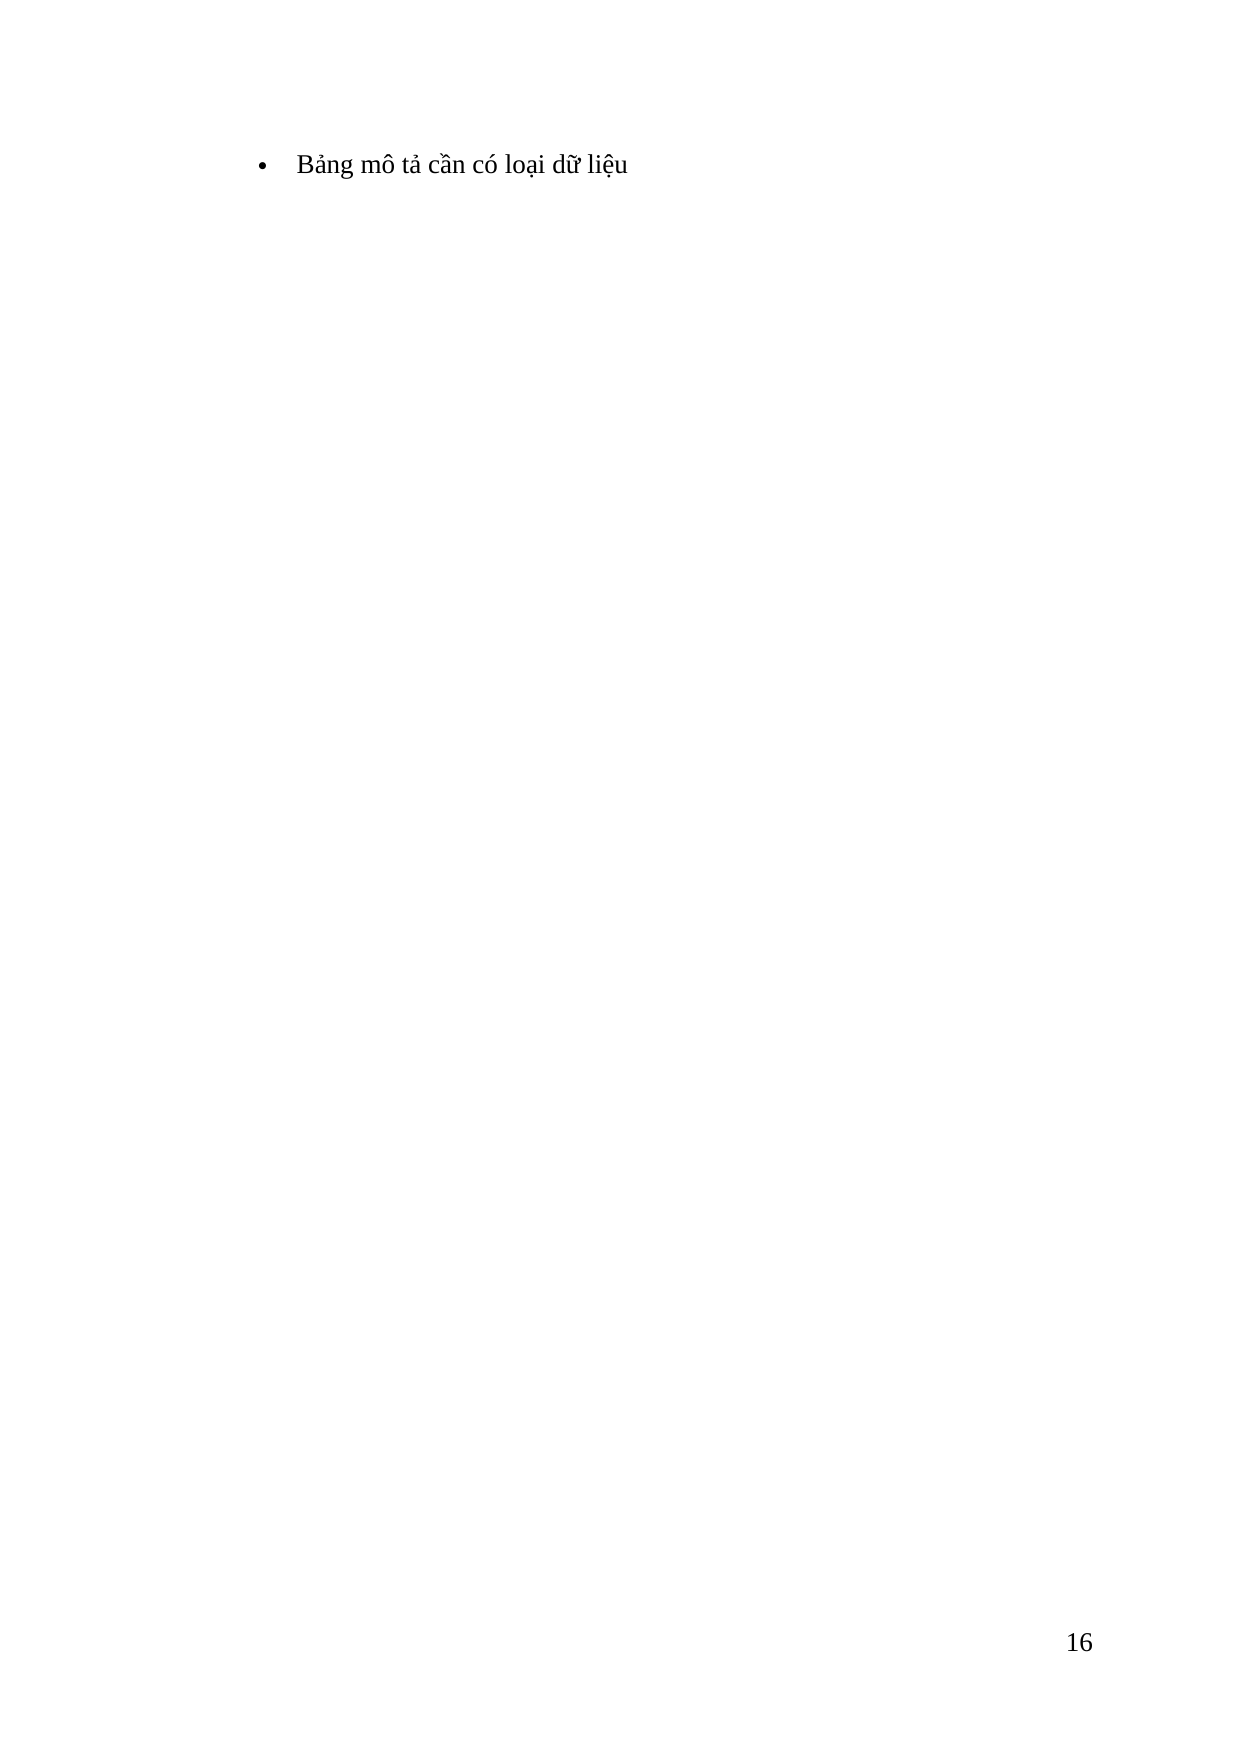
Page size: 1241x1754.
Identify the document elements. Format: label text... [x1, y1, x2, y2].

list Bảng mô tả cần có loại dữ liệu [259, 148, 1092, 179]
